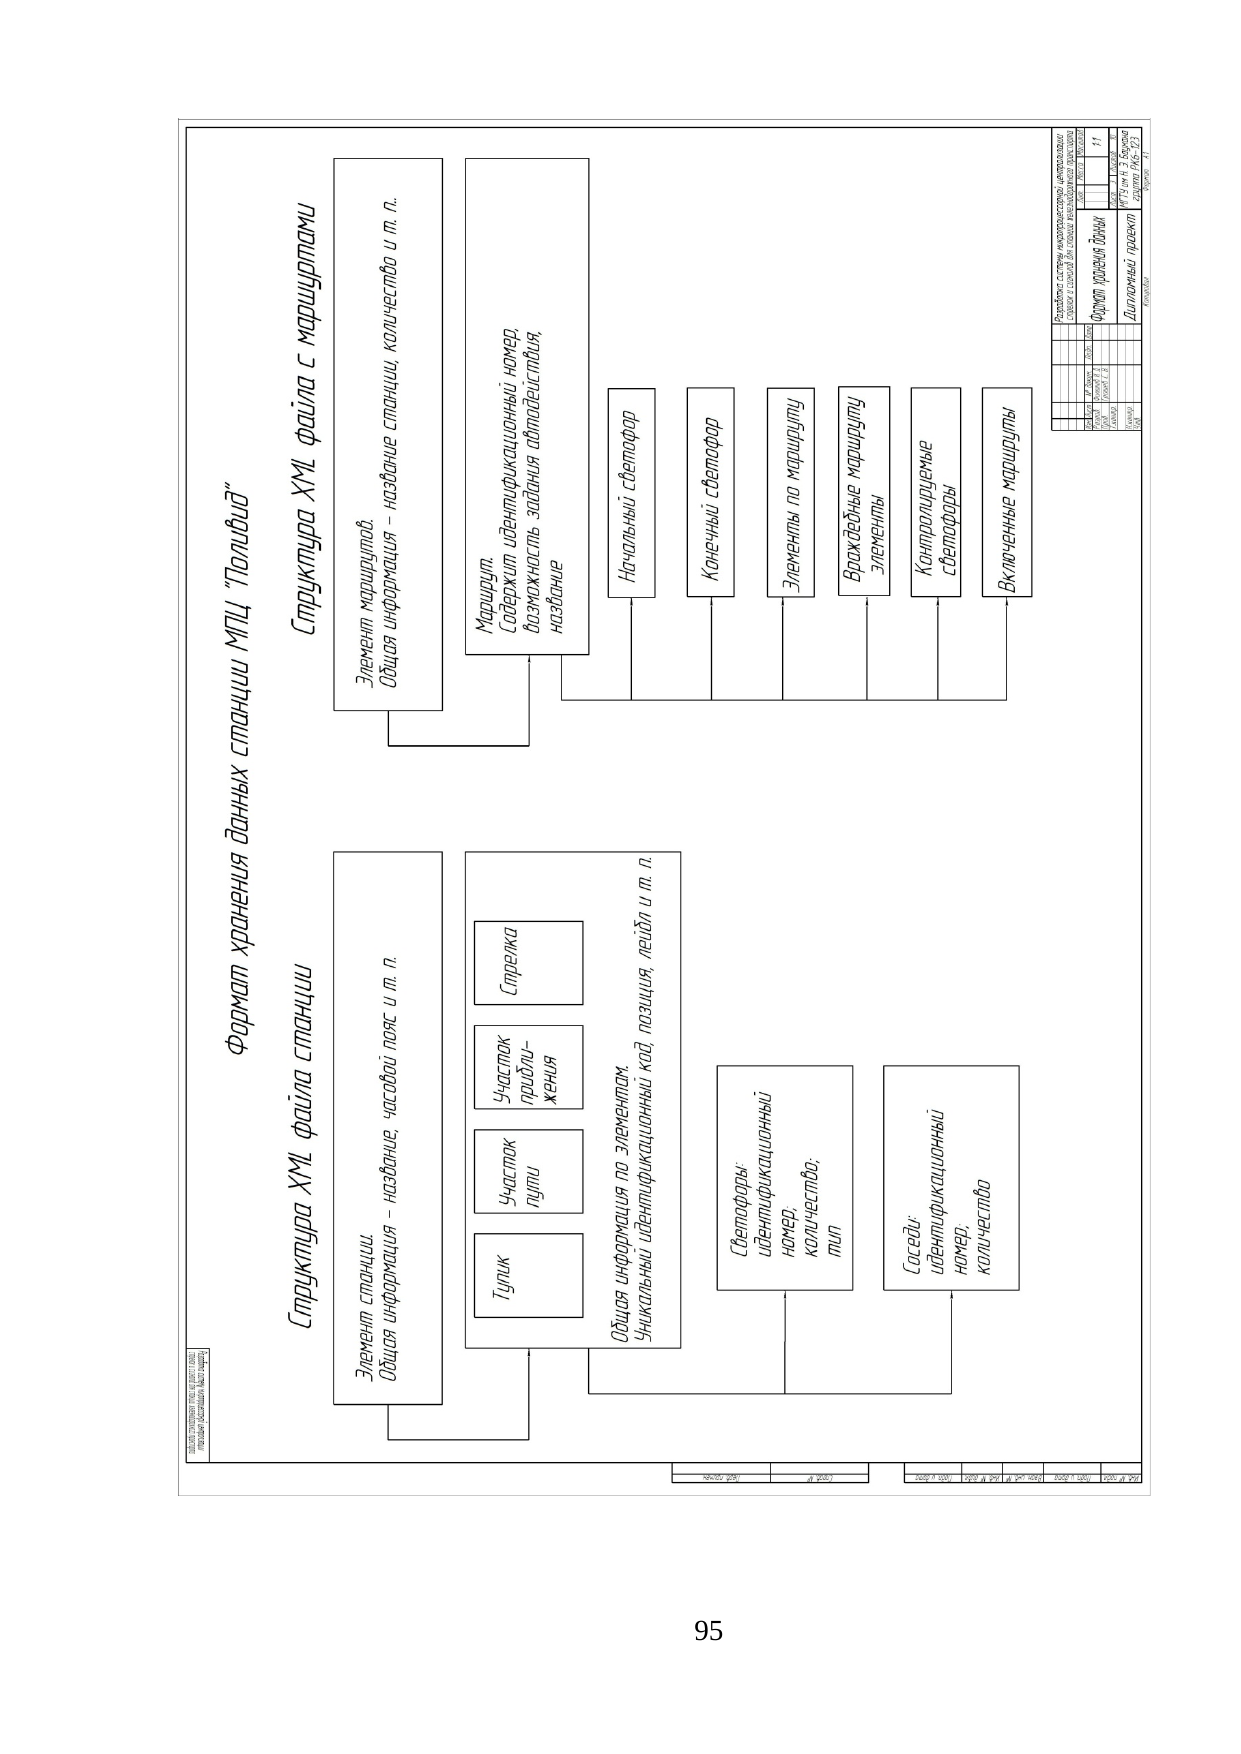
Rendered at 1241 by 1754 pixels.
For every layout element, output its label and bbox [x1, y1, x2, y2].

picture [177, 118, 1151, 1496]
